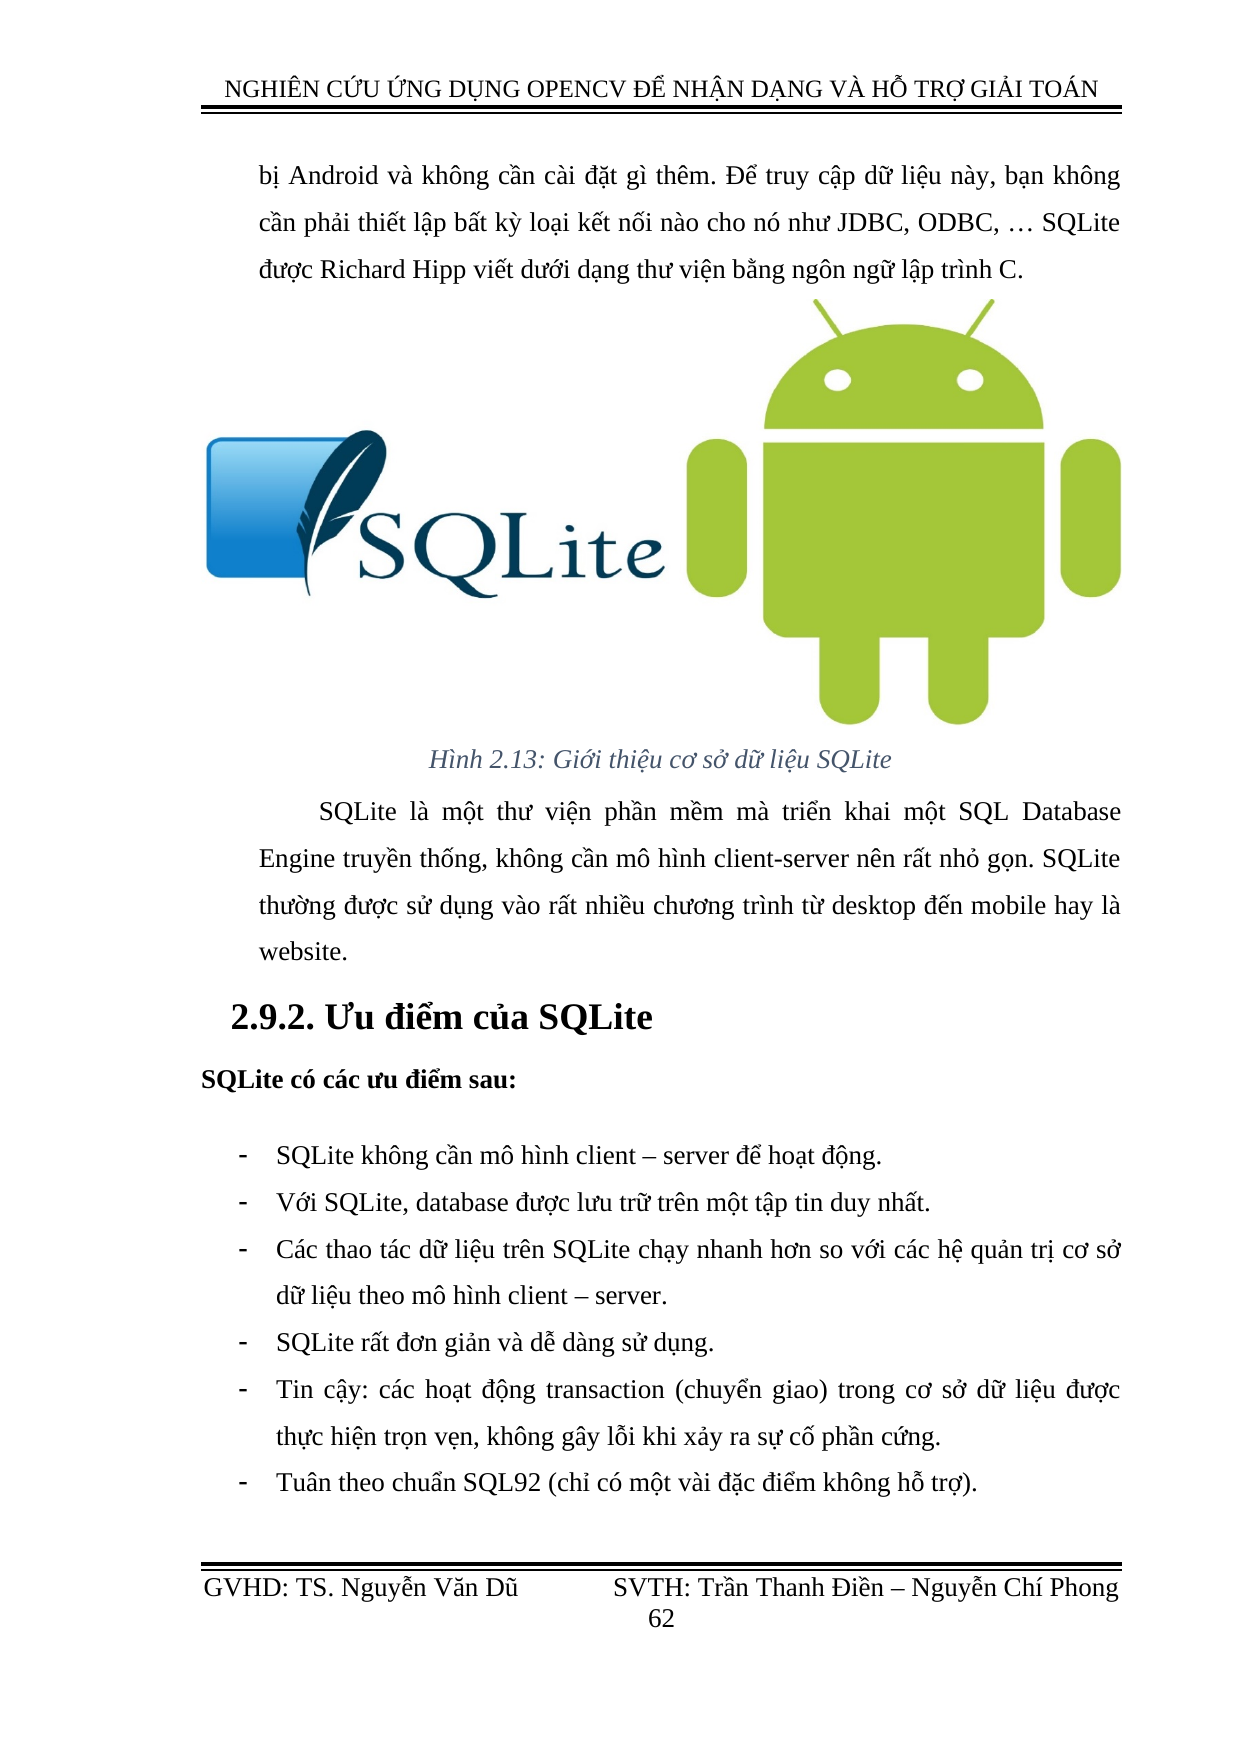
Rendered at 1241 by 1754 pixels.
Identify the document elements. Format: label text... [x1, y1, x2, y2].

text Hình 2.13: Giới thiệu cơ sở dữ liệu SQLite [201, 743, 1122, 774]
list Tin cậy: các hoạt động transaction (chuyển giao) trong cơ sở dữ liệu được thực hiện trọn vẹn, không gây lỗi khi xảy ra sự cố phần cứng. [238, 1373, 1122, 1451]
subtitle Ưu điểm của SQLite [230, 994, 1122, 1038]
list Các thao tác dữ liệu trên SQLite chạy nhanh hơn so với các hệ quản trị cơ sở dữ liệu theo mô hình client – server. [238, 1233, 1122, 1311]
list SQLite rất đơn giản và dễ dàng sử dụng. [238, 1326, 1122, 1357]
list SQLite không cần mô hình client – server để hoạt động. [238, 1139, 1122, 1170]
text SQLite là một thư viện phần mềm mà triển khai một SQL Database Engine truyền thống, không cần mô hình client-server nên rất nhỏ gọn. SQLite thường được sử dụng vào rất nhiều chương trình từ desktop đến mobile hay là website. [258, 795, 1122, 967]
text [258, 159, 1122, 284]
picture [200, 299, 1123, 728]
text SQLite có các ưu điểm sau: [201, 1063, 1122, 1094]
list Tuân theo chuẩn SQL92 (chỉ có một vài đặc điểm không hỗ trợ). [238, 1466, 1122, 1498]
list Với SQLite, database được lưu trữ trên một tập tin duy nhất. [238, 1186, 1122, 1217]
